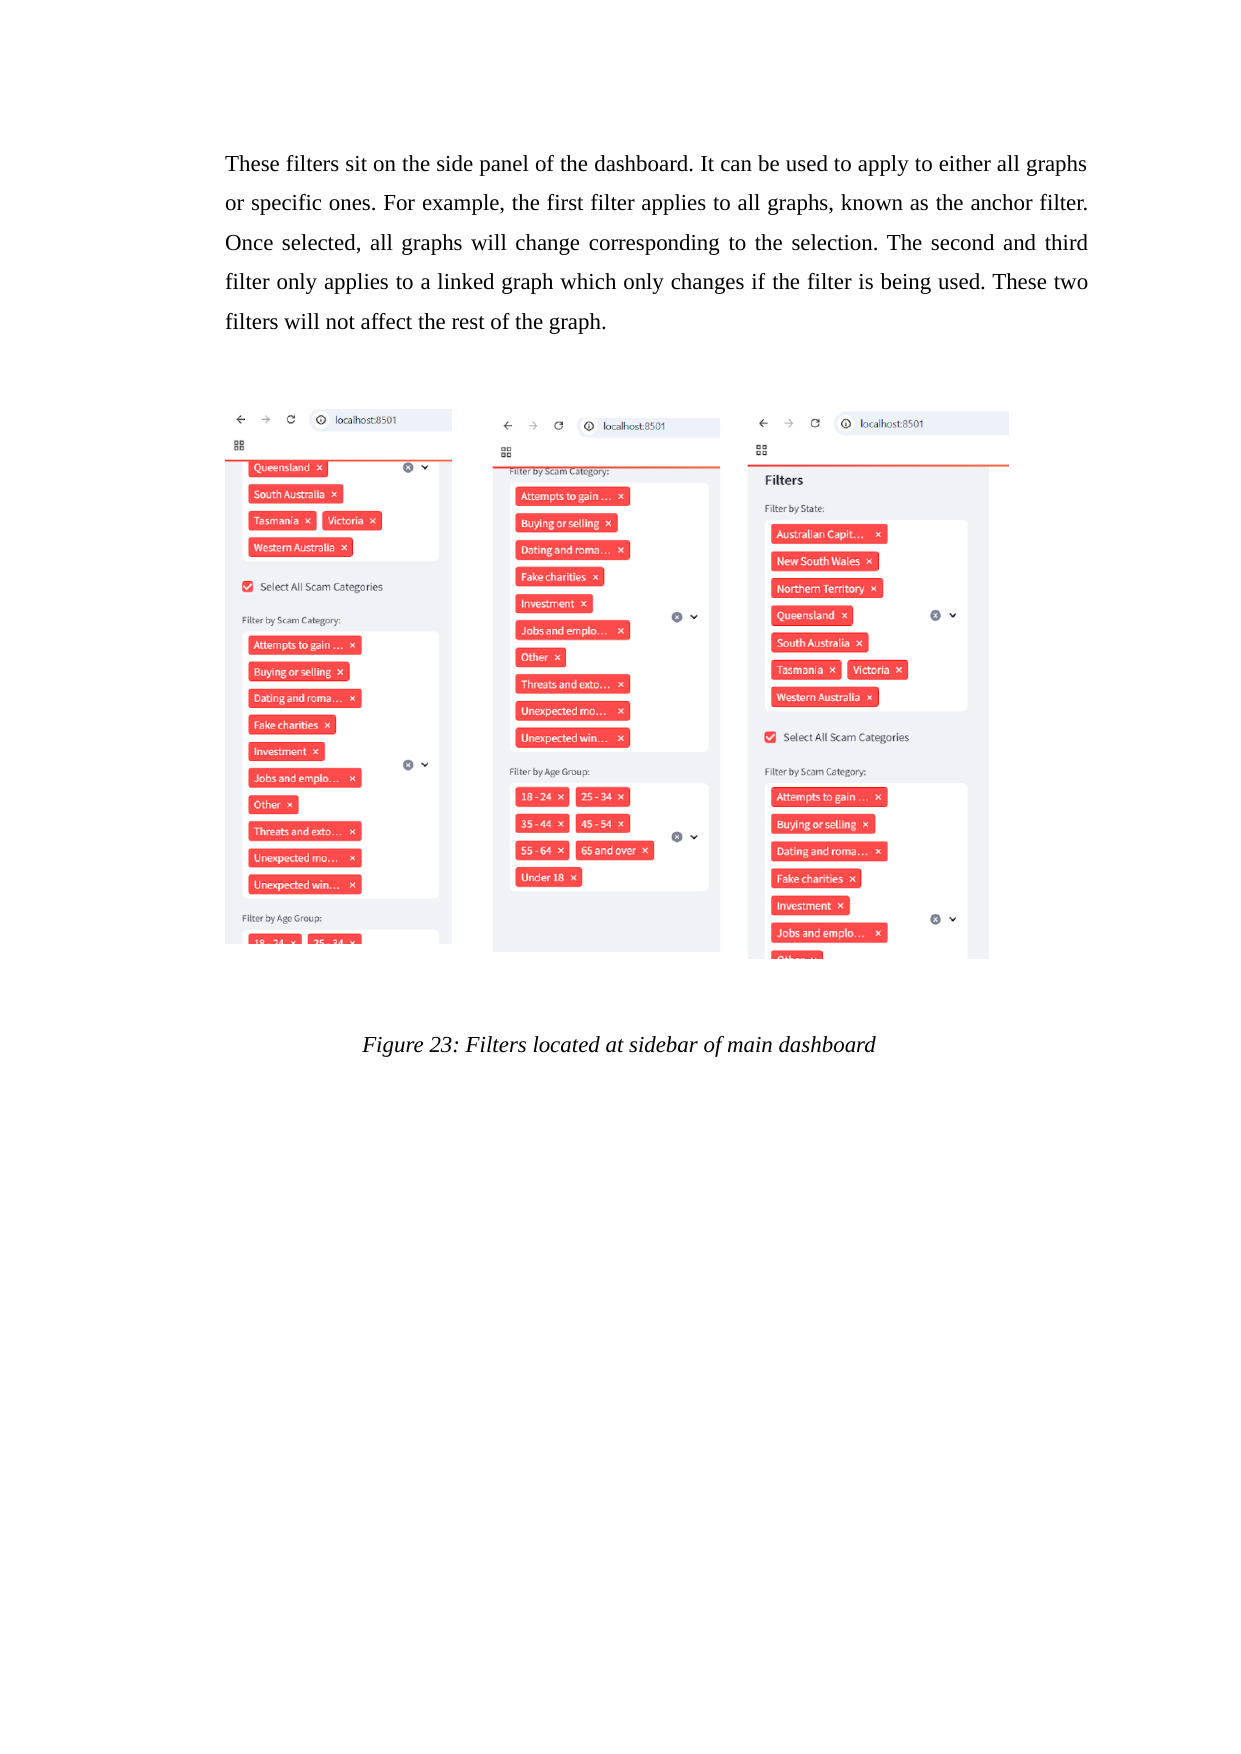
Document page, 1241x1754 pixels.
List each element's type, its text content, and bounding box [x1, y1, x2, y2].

picture [747, 411, 1009, 959]
picture [492, 418, 721, 952]
text Figure 23: Filters located at sidebar of main dashboard [150, 1031, 1090, 1057]
text These filters sit on the side panel of the dashboard. It can be used to apply to either all graphs or specific ones. For example, the first filter applies to all graphs, known as the anchor filter. Once selected, all graphs will change corresponding to the selection. The second and third filter only applies to a linked graph which only changes if the filter is being used. These two filters will not affect the rest of the graph. [225, 150, 1090, 334]
picture [225, 409, 452, 944]
